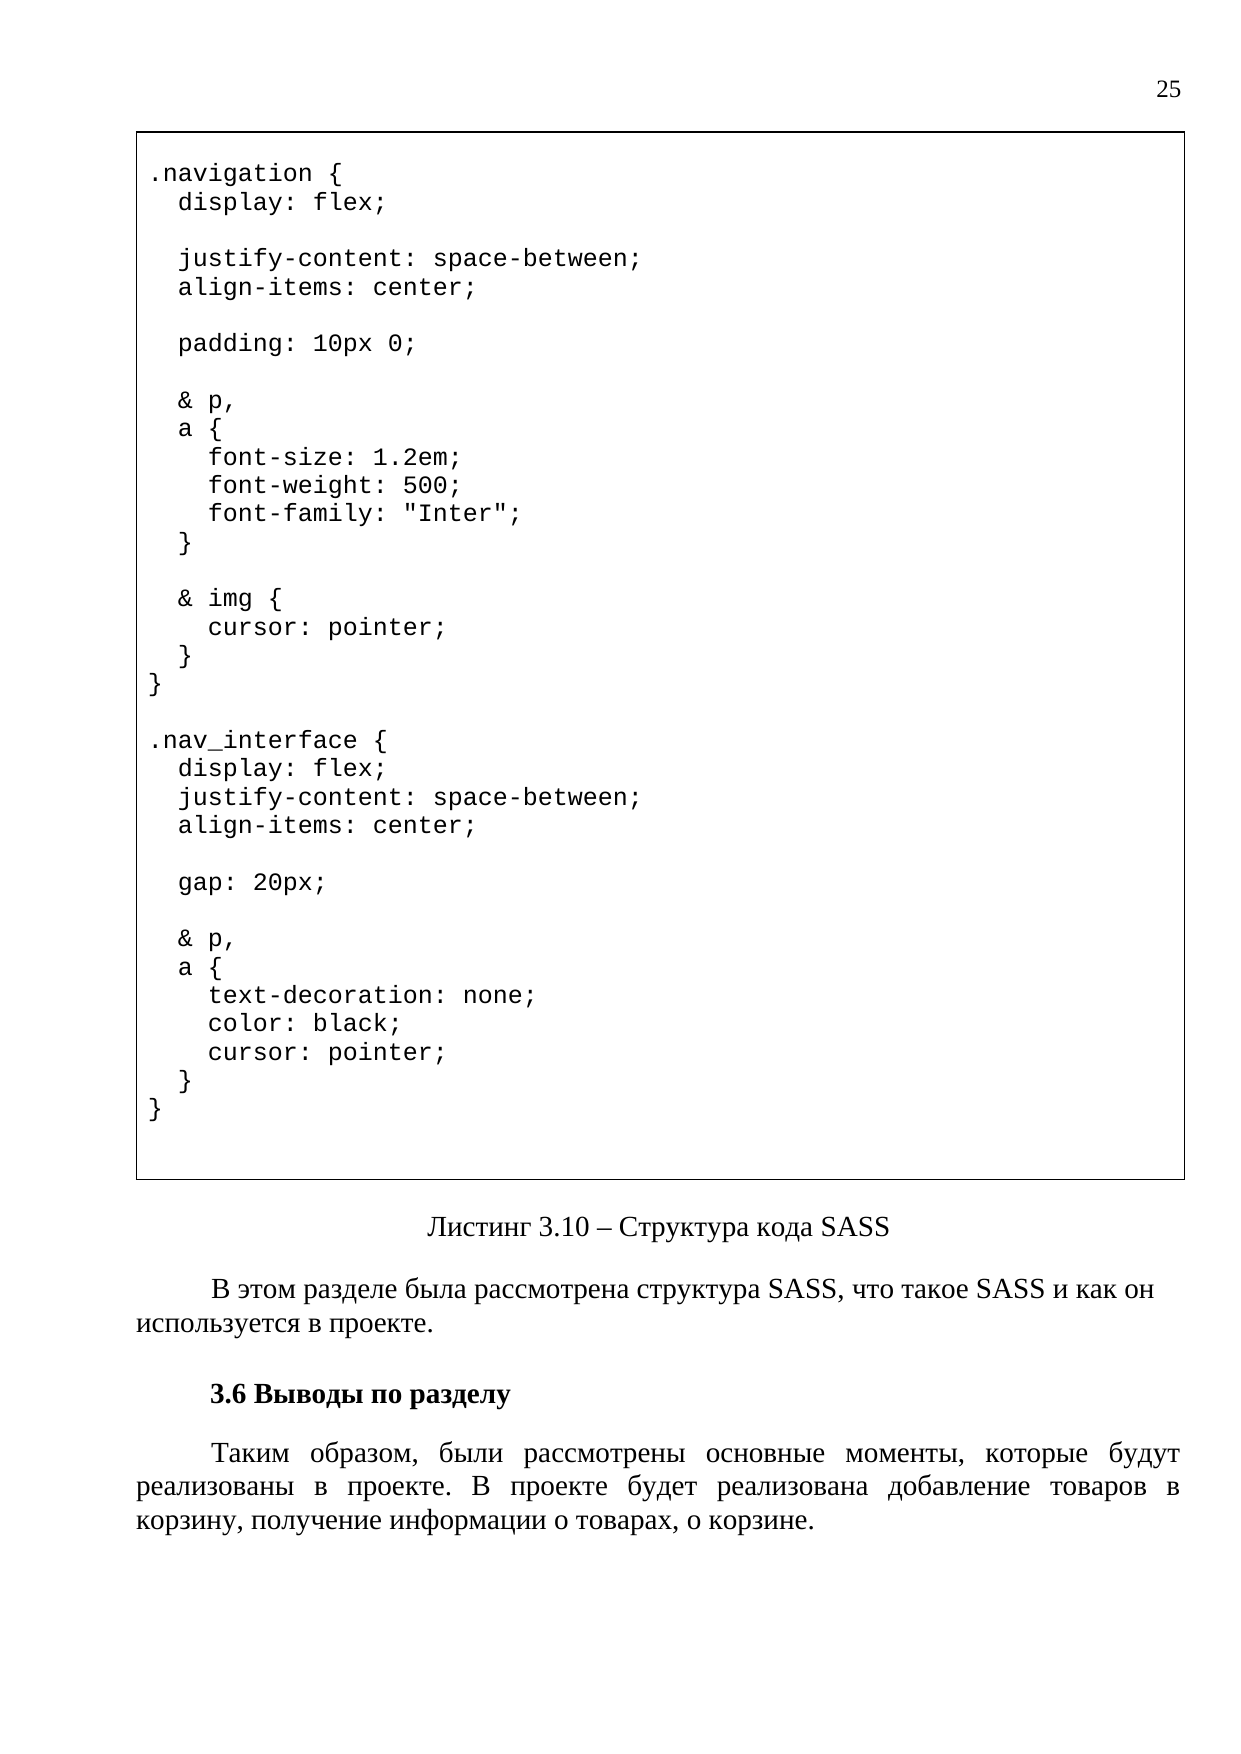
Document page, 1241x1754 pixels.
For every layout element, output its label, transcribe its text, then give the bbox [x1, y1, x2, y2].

subtitle 3.6 Выводы по разделу [136, 1376, 1181, 1410]
text Таким образом, были рассмотрены основные моменты, которые будут реализованы в проекте. В проекте будет реализована добавление товаров в корзину, получение информации о товарах, о корзине. [136, 1435, 1181, 1535]
text В этом разделе была рассмотрена структура SASS, что такое SASS и как он используется в проекте. [136, 1272, 1181, 1339]
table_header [137, 133, 1184, 1179]
text Листинг 3.10 – Структура кода SASS [136, 1209, 1181, 1242]
